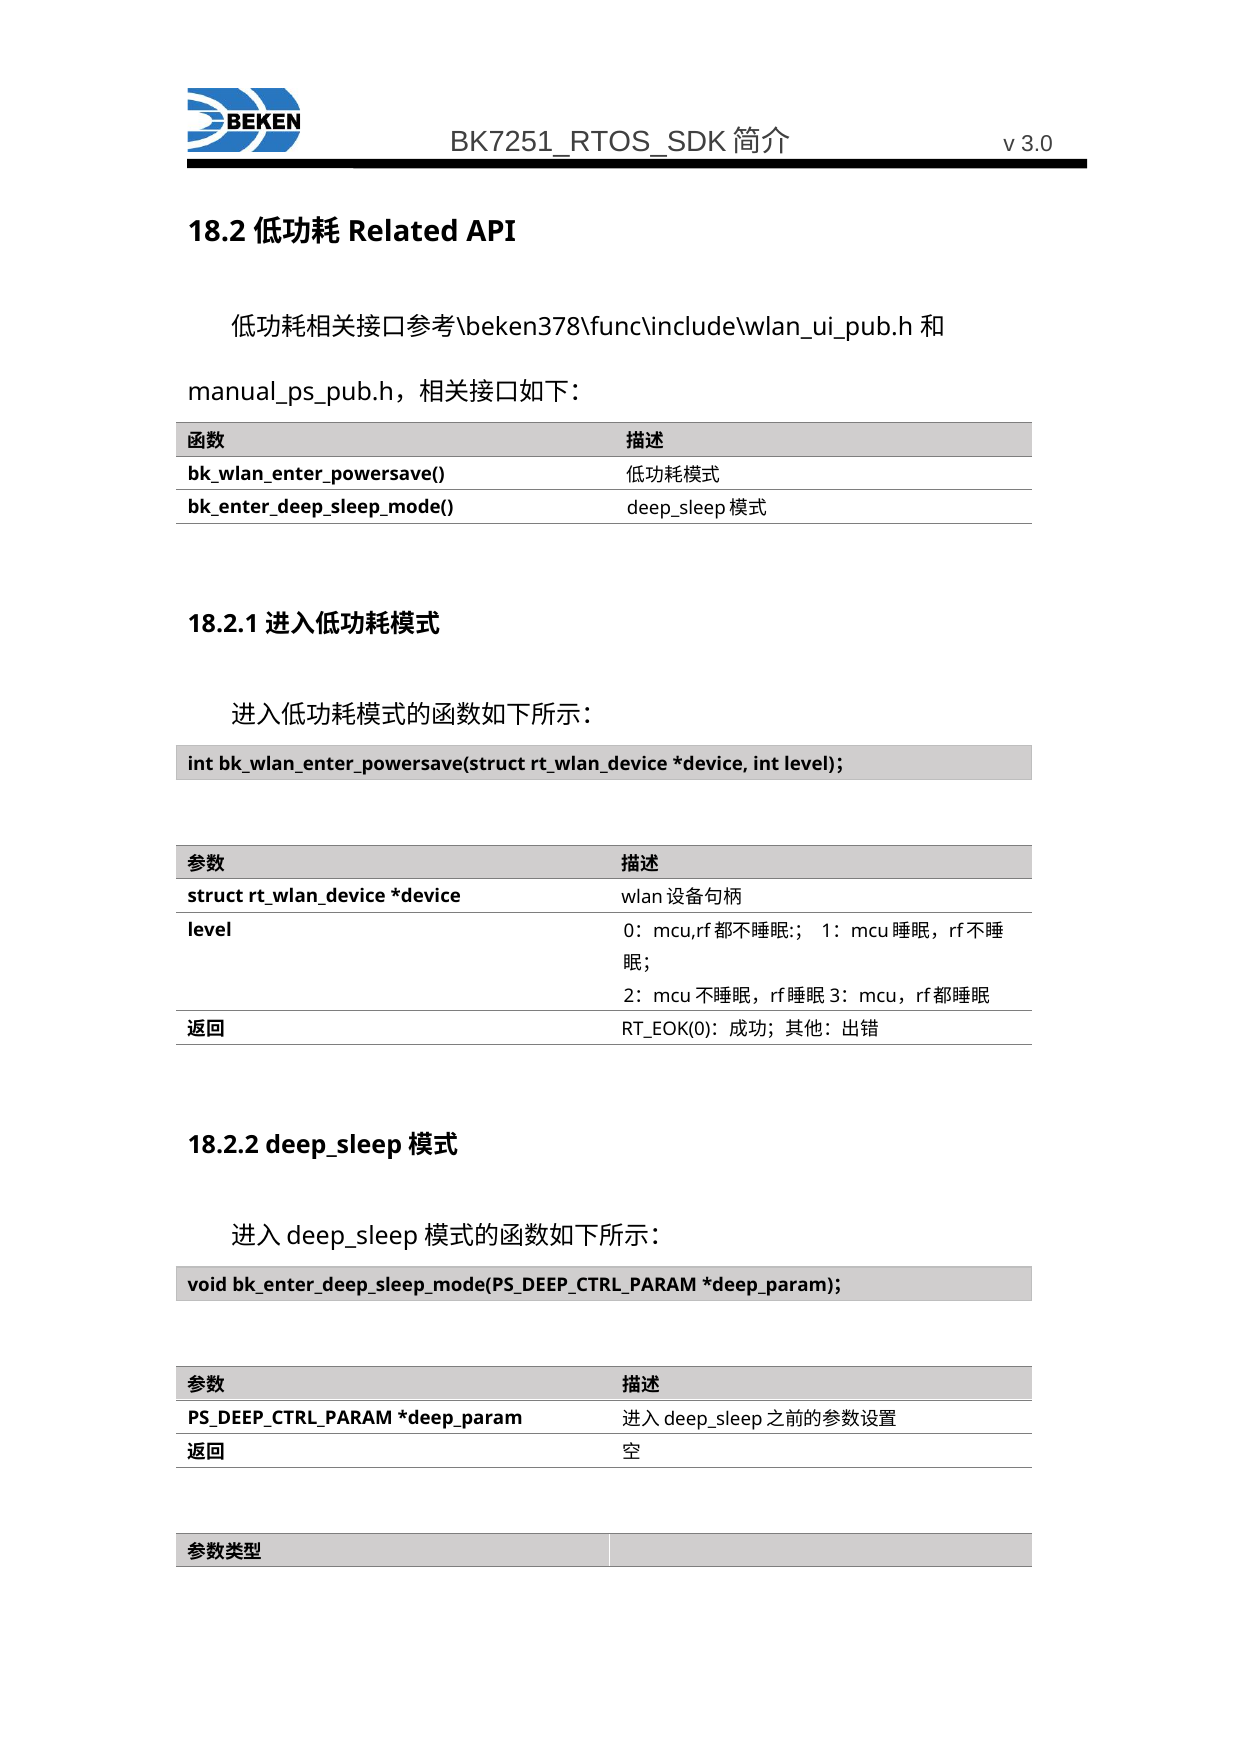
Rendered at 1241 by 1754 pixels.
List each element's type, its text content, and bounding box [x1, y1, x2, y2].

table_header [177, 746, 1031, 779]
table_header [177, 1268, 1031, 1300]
text 进入deep_sleep 模式的函数如下所示： [187, 1201, 1053, 1266]
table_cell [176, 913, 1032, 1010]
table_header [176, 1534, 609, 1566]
subtitle 18.2.2 deep_sleep 模式 [187, 1110, 1053, 1175]
picture [187, 88, 300, 152]
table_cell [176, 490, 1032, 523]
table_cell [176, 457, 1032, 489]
subtitle 18.2.1 进入低功耗模式 [187, 589, 1053, 654]
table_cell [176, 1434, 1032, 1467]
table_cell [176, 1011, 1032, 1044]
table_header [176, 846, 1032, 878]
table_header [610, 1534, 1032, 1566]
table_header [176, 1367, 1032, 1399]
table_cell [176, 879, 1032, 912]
text 低功耗相关接口参考\beken378\func\include\wlan_ui_pub.h 和 manual_ps_pub.h，相关接口如下： [187, 292, 1053, 422]
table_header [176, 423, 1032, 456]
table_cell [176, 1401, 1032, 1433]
subtitle 18.2 低功耗 Related API [187, 196, 1053, 261]
text 进入低功耗模式的函数如下所示： [187, 680, 1053, 745]
